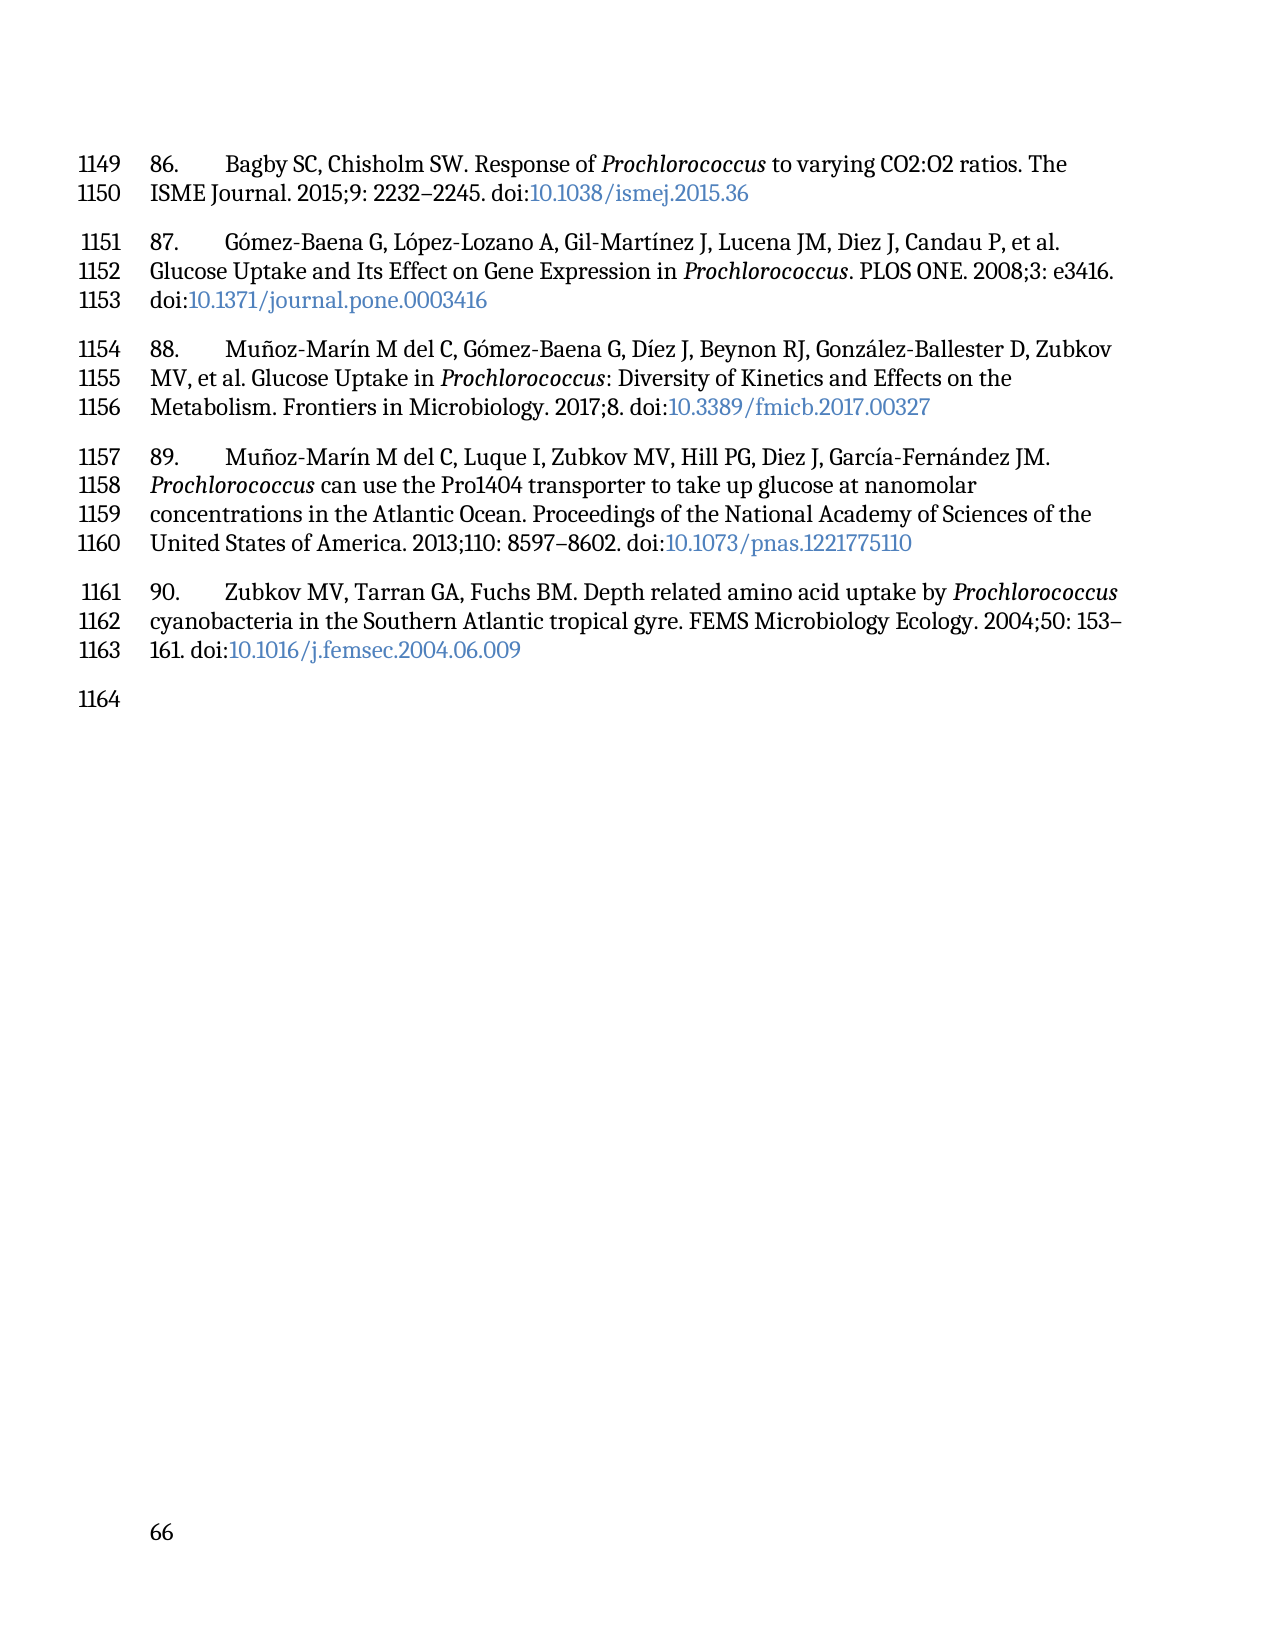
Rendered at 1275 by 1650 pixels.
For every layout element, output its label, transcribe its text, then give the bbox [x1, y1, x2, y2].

text 88. Muñoz-Marín M del C, Gómez-Baena G, Díez J, Beynon RJ, González-Ballester D, Zubkov MV, et al. Glucose Uptake in Prochlorococcus: Diversity of Kinetics and Effects on the Metabolism. Frontiers in Microbiology. 2017;8. doi:10.3389/fmicb.2017.00327 [150, 335, 1125, 422]
text 87. Gómez-Baena G, López-Lozano A, Gil-Martínez J, Lucena JM, Diez J, Candau P, et al. Glucose Uptake and Its Effect on Gene Expression in Prochlorococcus. PLOS ONE. 2008;3: e3416. doi:10.1371/journal.pone.0003416 [150, 228, 1125, 314]
text 86. Bagby SC, Chisholm SW. Response of Prochlorococcus to varying CO2:O2 ratios. The ISME Journal. 2015;9: 2232–2245. doi:10.1038/ismej.2015.36 [150, 150, 1125, 207]
text 89. Muñoz-Marín M del C, Luque I, Zubkov MV, Hill PG, Diez J, García-Fernández JM. Prochlorococcus can use the Pro1404 transporter to take up glucose at nanomolar concentrations in the Atlantic Ocean. Proceedings of the National Academy of Sciences of the United States of America. 2013;110: 8597–8602. doi:10.1073/pnas.1221775110 [150, 442, 1125, 557]
text 90. Zubkov MV, Tarran GA, Fuchs BM. Depth related amino acid uptake by Prochlorococcus cyanobacteria in the Southern Atlantic tropical gyre. FEMS Microbiology Ecology. 2004;50: 153–161. doi:10.1016/j.femsec.2004.06.009 [150, 578, 1125, 664]
